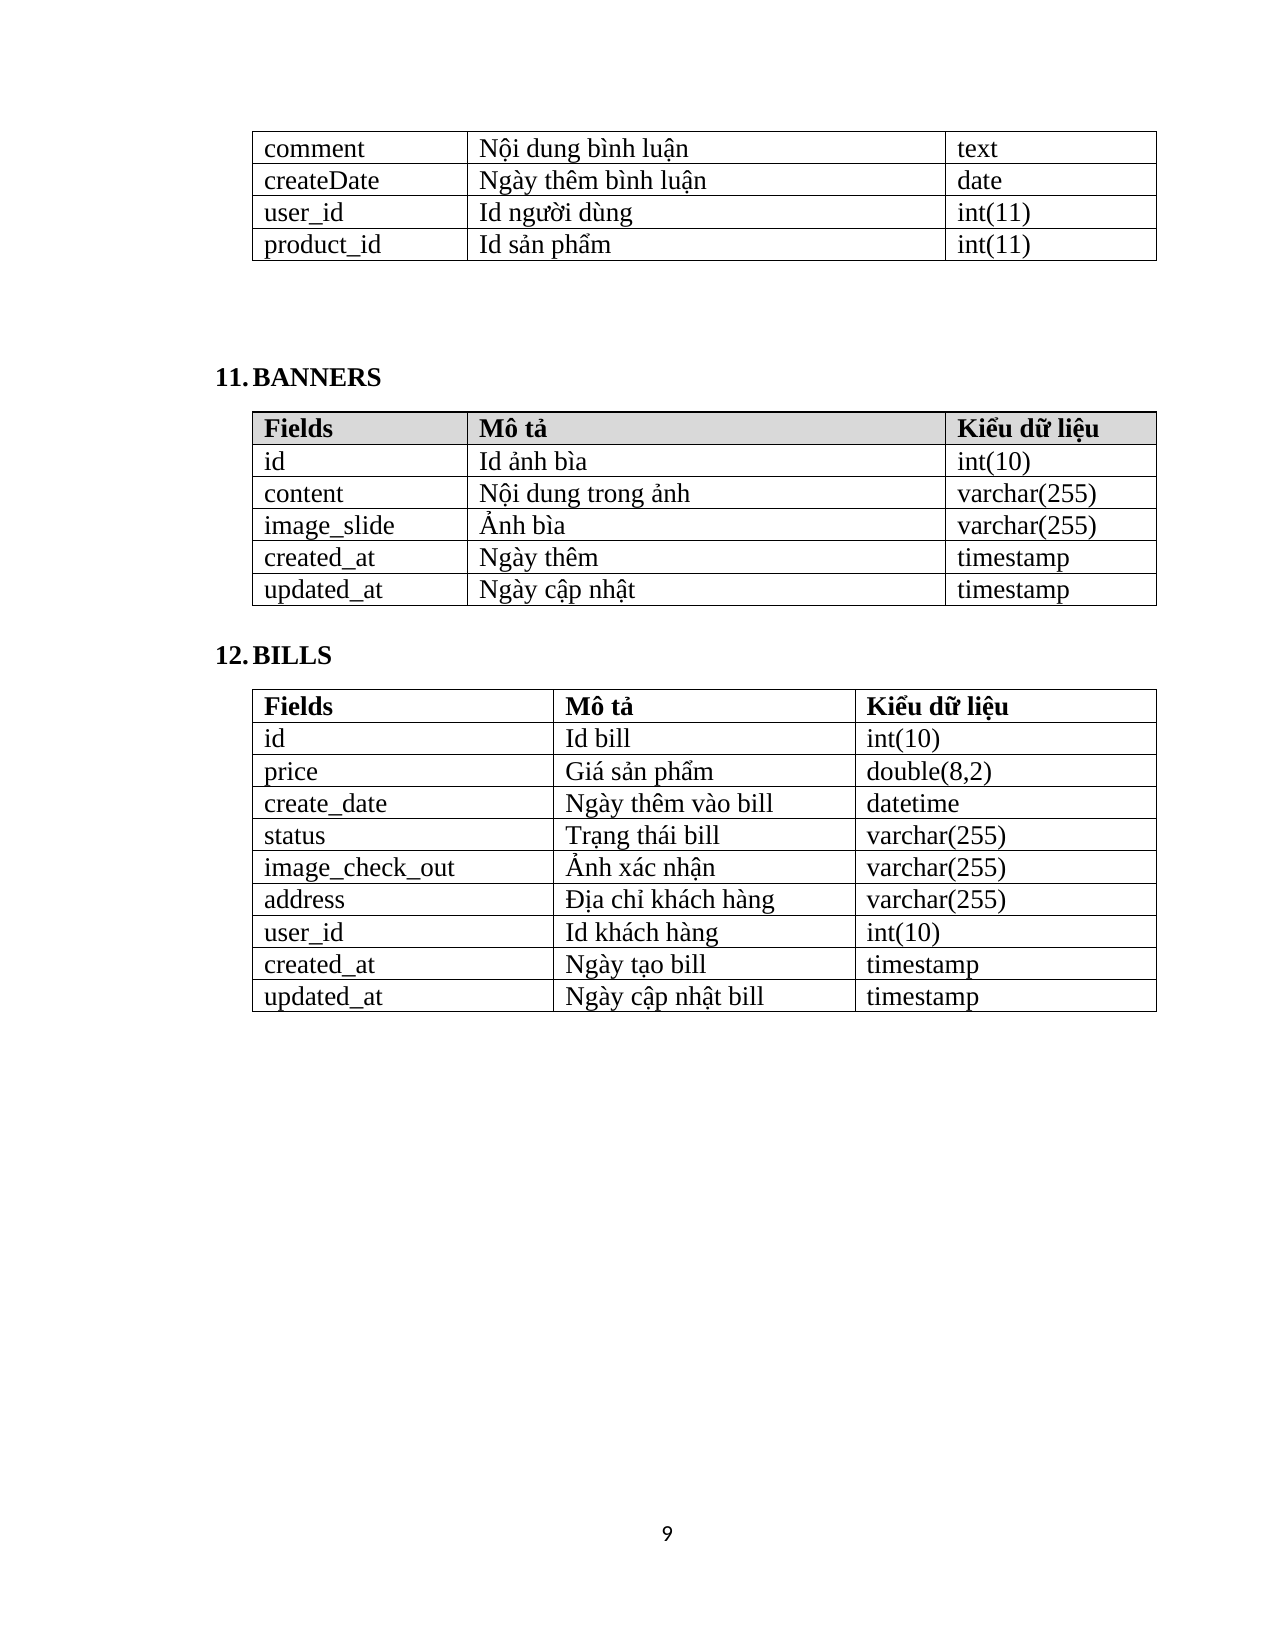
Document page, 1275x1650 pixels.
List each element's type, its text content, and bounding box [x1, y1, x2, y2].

table_cell created_at [253, 948, 553, 979]
table_cell int(10) [946, 445, 1156, 476]
table_cell varchar(255) [946, 509, 1156, 540]
table_cell comment [253, 132, 467, 163]
table_cell Ngày thêm [468, 541, 945, 572]
table_cell varchar(255) [946, 477, 1156, 508]
table_cell id [253, 445, 467, 476]
table_header Kiểu dữ liệu [856, 690, 1156, 722]
table_cell varchar(255) [856, 851, 1156, 882]
table_cell address [253, 884, 553, 915]
table_cell timestamp [856, 948, 1156, 979]
table_cell Ảnh bìa [468, 509, 945, 540]
table_cell create_date [253, 787, 553, 818]
table_cell Địa chỉ khách hàng [554, 884, 855, 915]
table_cell int(11) [946, 196, 1156, 228]
list BILLS [215, 639, 1157, 670]
table_cell varchar(255) [856, 819, 1156, 850]
table_cell double(8,2) [856, 755, 1156, 786]
table_cell id [253, 723, 553, 754]
table_cell Ngày thêm bình luận [468, 164, 945, 195]
table_cell created_at [253, 541, 467, 572]
table_cell content [253, 477, 467, 508]
table_cell product_id [253, 229, 467, 260]
table_cell status [253, 819, 553, 850]
table_cell user_id [253, 916, 553, 947]
table_cell Id bill [554, 723, 855, 754]
table_cell Ngày cập nhật [468, 574, 945, 604]
table_cell Id người dùng [468, 196, 945, 228]
table_cell Ngày tạo bill [554, 948, 855, 979]
table_cell user_id [253, 196, 467, 228]
table_header Mô tả [468, 413, 945, 444]
table_cell image_slide [253, 509, 467, 540]
table_cell date [946, 164, 1156, 195]
table_cell updated_at [253, 980, 553, 1011]
table_cell int(10) [856, 723, 1156, 754]
table_cell timestamp [856, 980, 1156, 1011]
table_cell price [253, 755, 553, 786]
table_cell createDate [253, 164, 467, 195]
table_cell datetime [856, 787, 1156, 818]
table_cell Giá sản phẩm [554, 755, 855, 786]
table_cell timestamp [946, 574, 1156, 604]
table_cell Nội dung bình luận [468, 132, 945, 163]
list BANNERS [215, 361, 1157, 392]
table_header Fields [253, 413, 467, 444]
table_cell Trạng thái bill [554, 819, 855, 850]
table_cell int(10) [856, 916, 1156, 947]
table_header Fields [253, 690, 553, 722]
table_cell Id sản phẩm [468, 229, 945, 260]
table_header Mô tả [554, 690, 855, 722]
table_cell Ảnh xác nhận [554, 851, 855, 882]
table_cell varchar(255) [856, 884, 1156, 915]
table_cell updated_at [253, 574, 467, 604]
table_cell Ngày cập nhật bill [554, 980, 855, 1011]
table_cell Ngày thêm vào bill [554, 787, 855, 818]
table_cell image_check_out [253, 851, 553, 882]
table_cell Id ảnh bìa [468, 445, 945, 476]
table_cell int(11) [946, 229, 1156, 260]
table_cell timestamp [946, 541, 1156, 572]
table_cell Nội dung trong ảnh [468, 477, 945, 508]
table_cell text [946, 132, 1156, 163]
table_header Kiểu dữ liệu [946, 413, 1156, 444]
table_cell Id khách hàng [554, 916, 855, 947]
